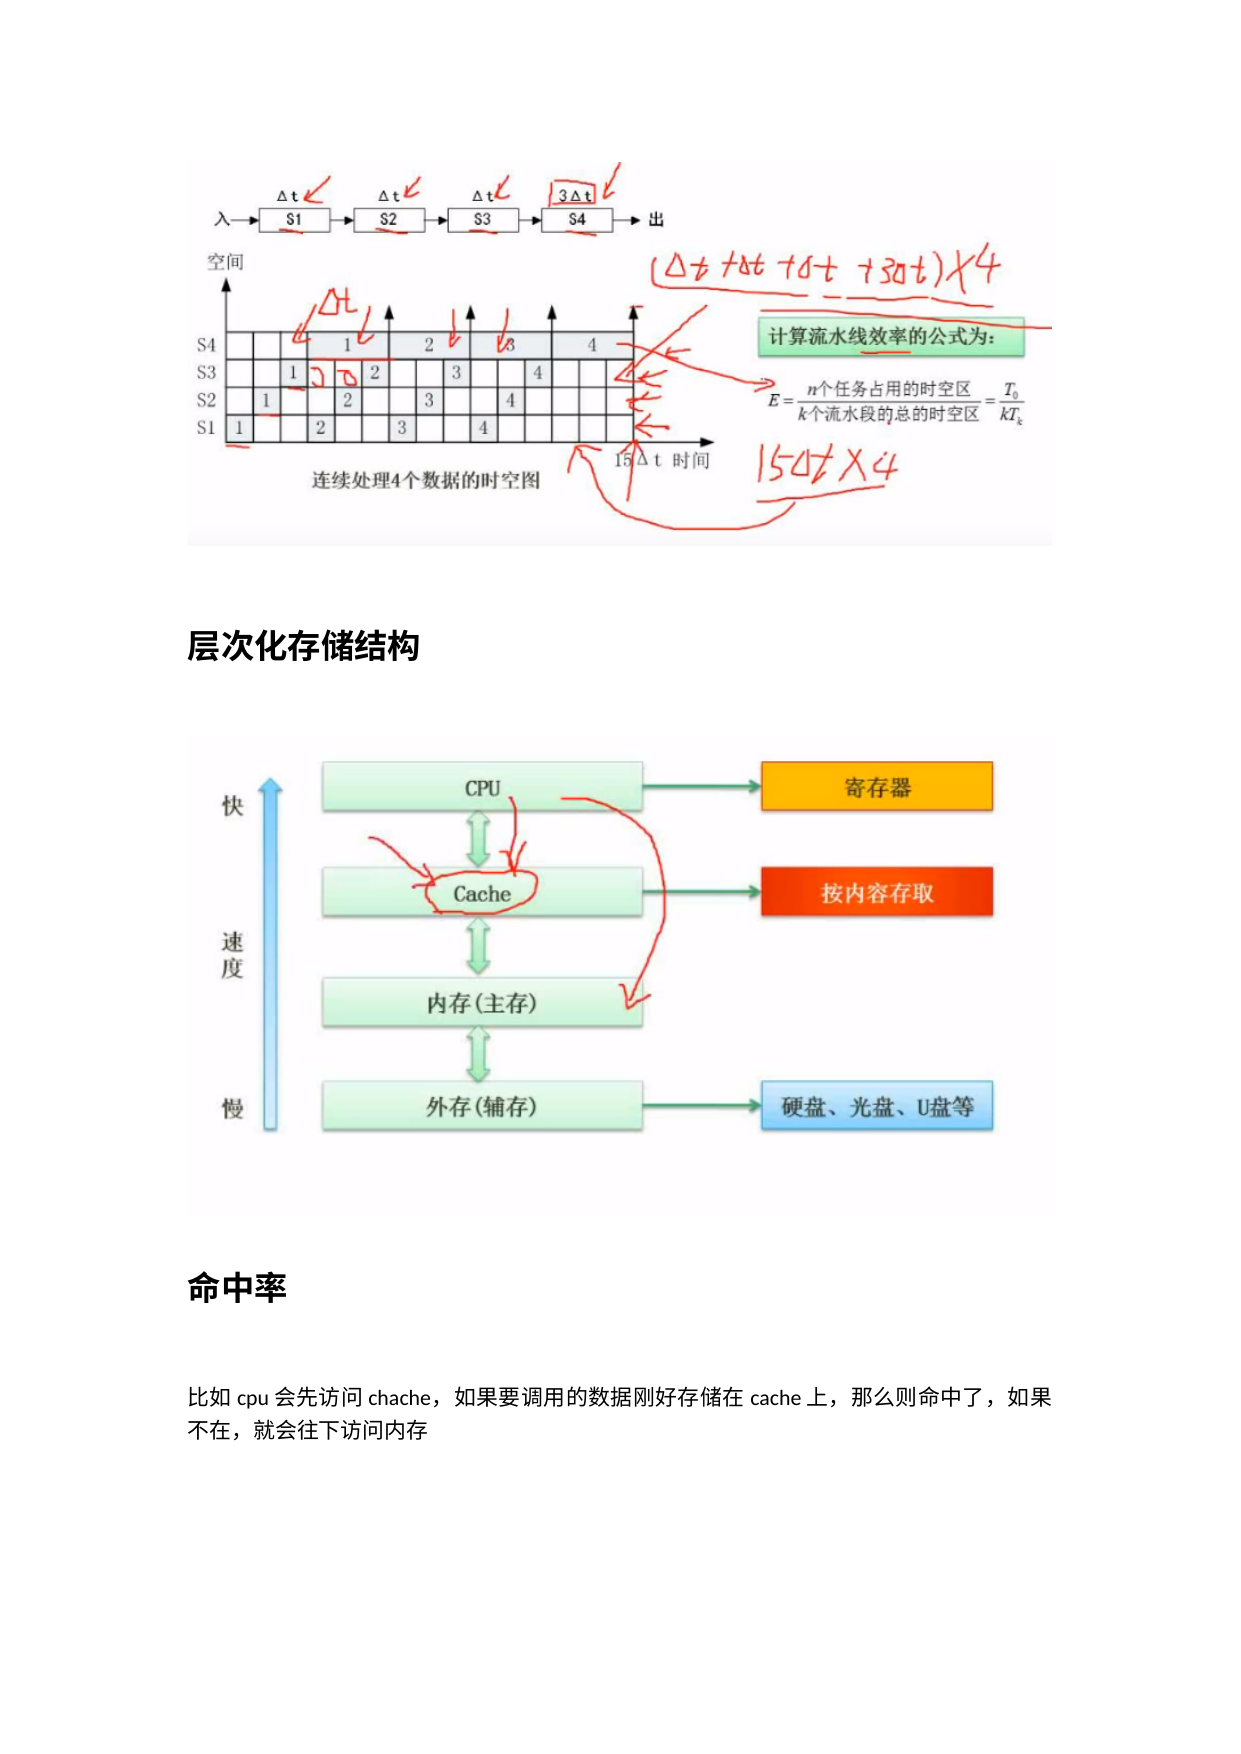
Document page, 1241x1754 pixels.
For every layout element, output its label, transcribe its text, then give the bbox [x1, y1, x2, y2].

text 比如cpu会先访问chache，如果要调用的数据刚好存储在cache上，那么则命中了，如果不在，就会往下访问内存 [187, 1380, 1053, 1445]
subtitle 命中率 [187, 1253, 1053, 1318]
picture [187, 162, 1052, 546]
picture [187, 738, 1053, 1217]
subtitle 层次化存储结构 [187, 612, 1053, 677]
